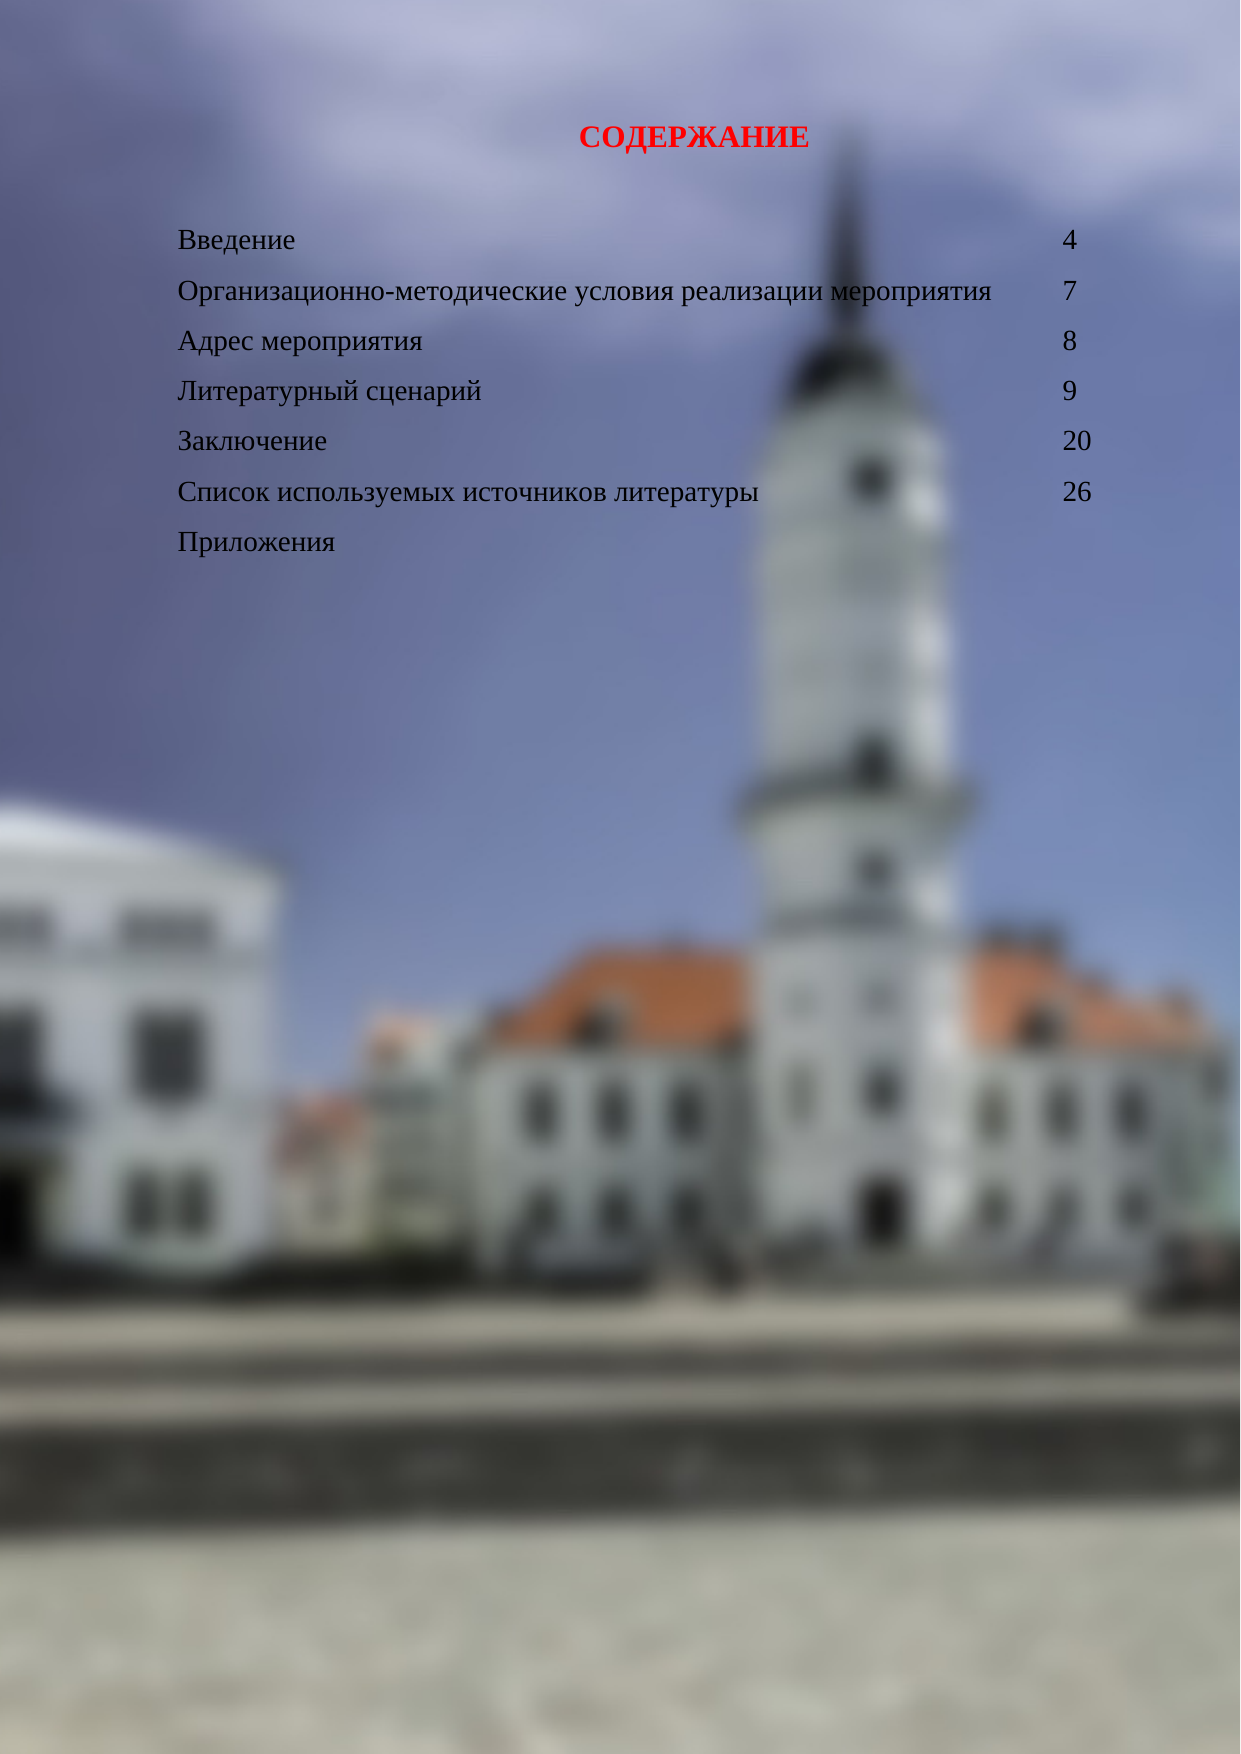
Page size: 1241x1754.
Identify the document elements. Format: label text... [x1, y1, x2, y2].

picture [0, 0, 1241, 1754]
text Организационно-методические условия реализации мероприятия 7 [177, 273, 1137, 306]
text Список используемых источников литературы 26 [177, 474, 1137, 507]
text Литературный сценарий 9 [177, 373, 1137, 407]
text Адрес мероприятия 8 [177, 323, 1137, 356]
text Приложения [177, 524, 1137, 558]
text Введение 4 [177, 222, 1137, 256]
text СОДЕРЖАНИЕ [177, 118, 1137, 154]
text Заключение 20 [177, 423, 1137, 457]
